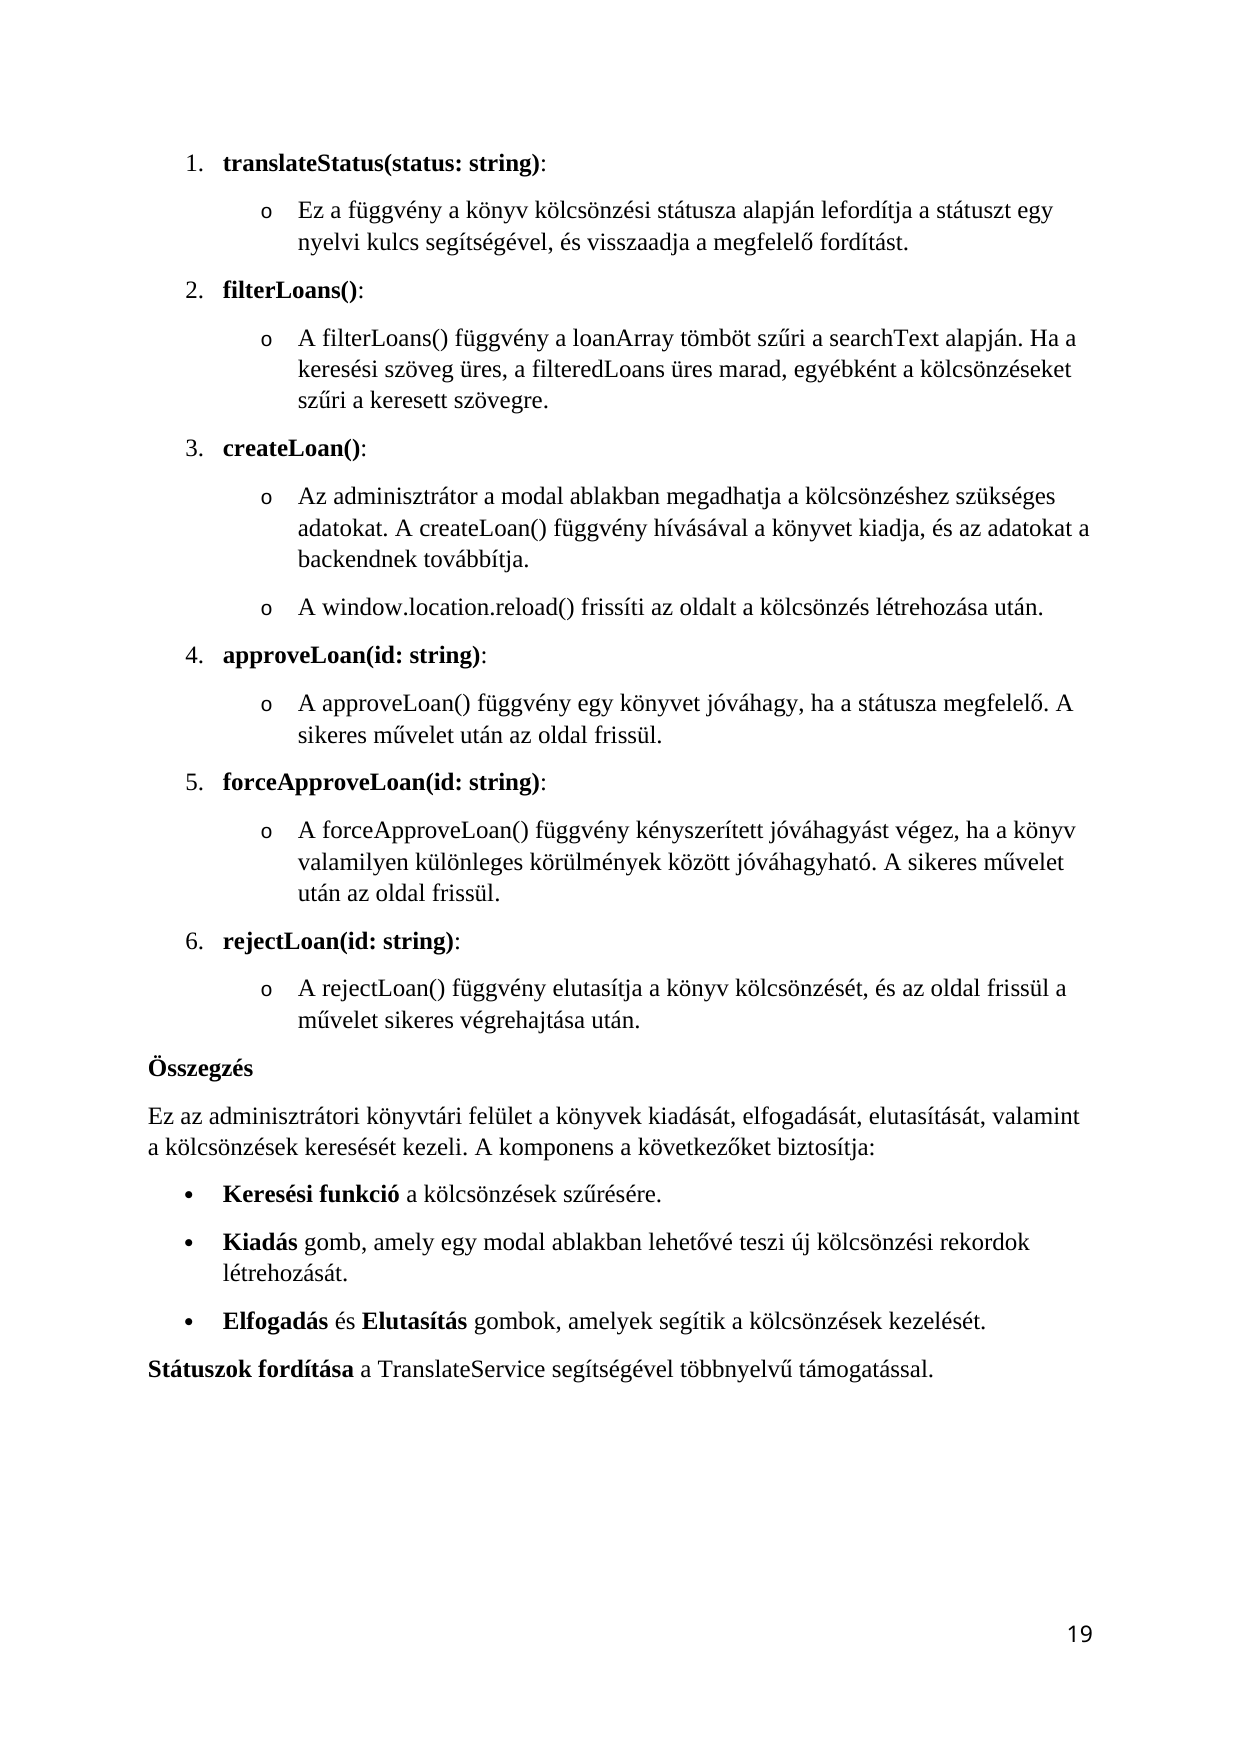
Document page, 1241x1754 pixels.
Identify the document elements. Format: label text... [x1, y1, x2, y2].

list Keresési funkció a kölcsönzések szűrésére. [185, 1179, 1093, 1208]
list createLoan(): [185, 433, 1093, 462]
list Az adminisztrátor a modal ablakban megadhatja a kölcsönzéshez szükséges adatokat. A createLoan() függvény hívásával a könyvet kiadja, és az adatokat a backendnek továbbítja. [260, 481, 1093, 573]
list Kiadás gomb, amely egy modal ablakban lehetővé teszi új kölcsönzési rekordok létrehozását. [185, 1227, 1093, 1287]
list A filterLoans() függvény a loanArray tömböt szűri a searchText alapján. Ha a keresési szöveg üres, a filteredLoans üres marad, egyébként a kölcsönzéseket szűri a keresett szövegre. [260, 323, 1093, 414]
list A rejectLoan() függvény elutasítja a könyv kölcsönzését, és az oldal frissül a művelet sikeres végrehajtása után. [260, 973, 1093, 1034]
list translateStatus(status: string): [185, 148, 1093, 176]
list Ez a függvény a könyv kölcsönzési státusza alapján lefordítja a státuszt egy nyelvi kulcs segítségével, és visszaadja a megfelelő fordítást. [260, 195, 1093, 256]
text Ez az adminisztrátori könyvtári felület a könyvek kiadását, elfogadását, elutasítását, valamint a kölcsönzések keresését kezeli. A komponens a következőket biztosítja: [148, 1101, 1093, 1161]
list approveLoan(id: string): [185, 640, 1093, 669]
list Elfogadás és Elutasítás gombok, amelyek segítik a kölcsönzések kezelését. [185, 1306, 1093, 1335]
text Státuszok fordítása a TranslateService segítségével többnyelvű támogatással. [148, 1354, 1093, 1382]
list forceApproveLoan(id: string): [185, 767, 1093, 796]
list filterLoans(): [185, 275, 1093, 304]
list A window.location.reload() frissíti az oldalt a kölcsönzés létrehozása után. [260, 592, 1093, 621]
list rejectLoan(id: string): [185, 926, 1093, 954]
list A approveLoan() függvény egy könyvet jóváhagy, ha a státusza megfelelő. A sikeres művelet után az oldal frissül. [260, 688, 1093, 748]
list A forceApproveLoan() függvény kényszerített jóváhagyást végez, ha a könyv valamilyen különleges körülmények között jóváhagyható. A sikeres művelet után az oldal frissül. [260, 815, 1093, 907]
text Összegzés [148, 1053, 1093, 1082]
